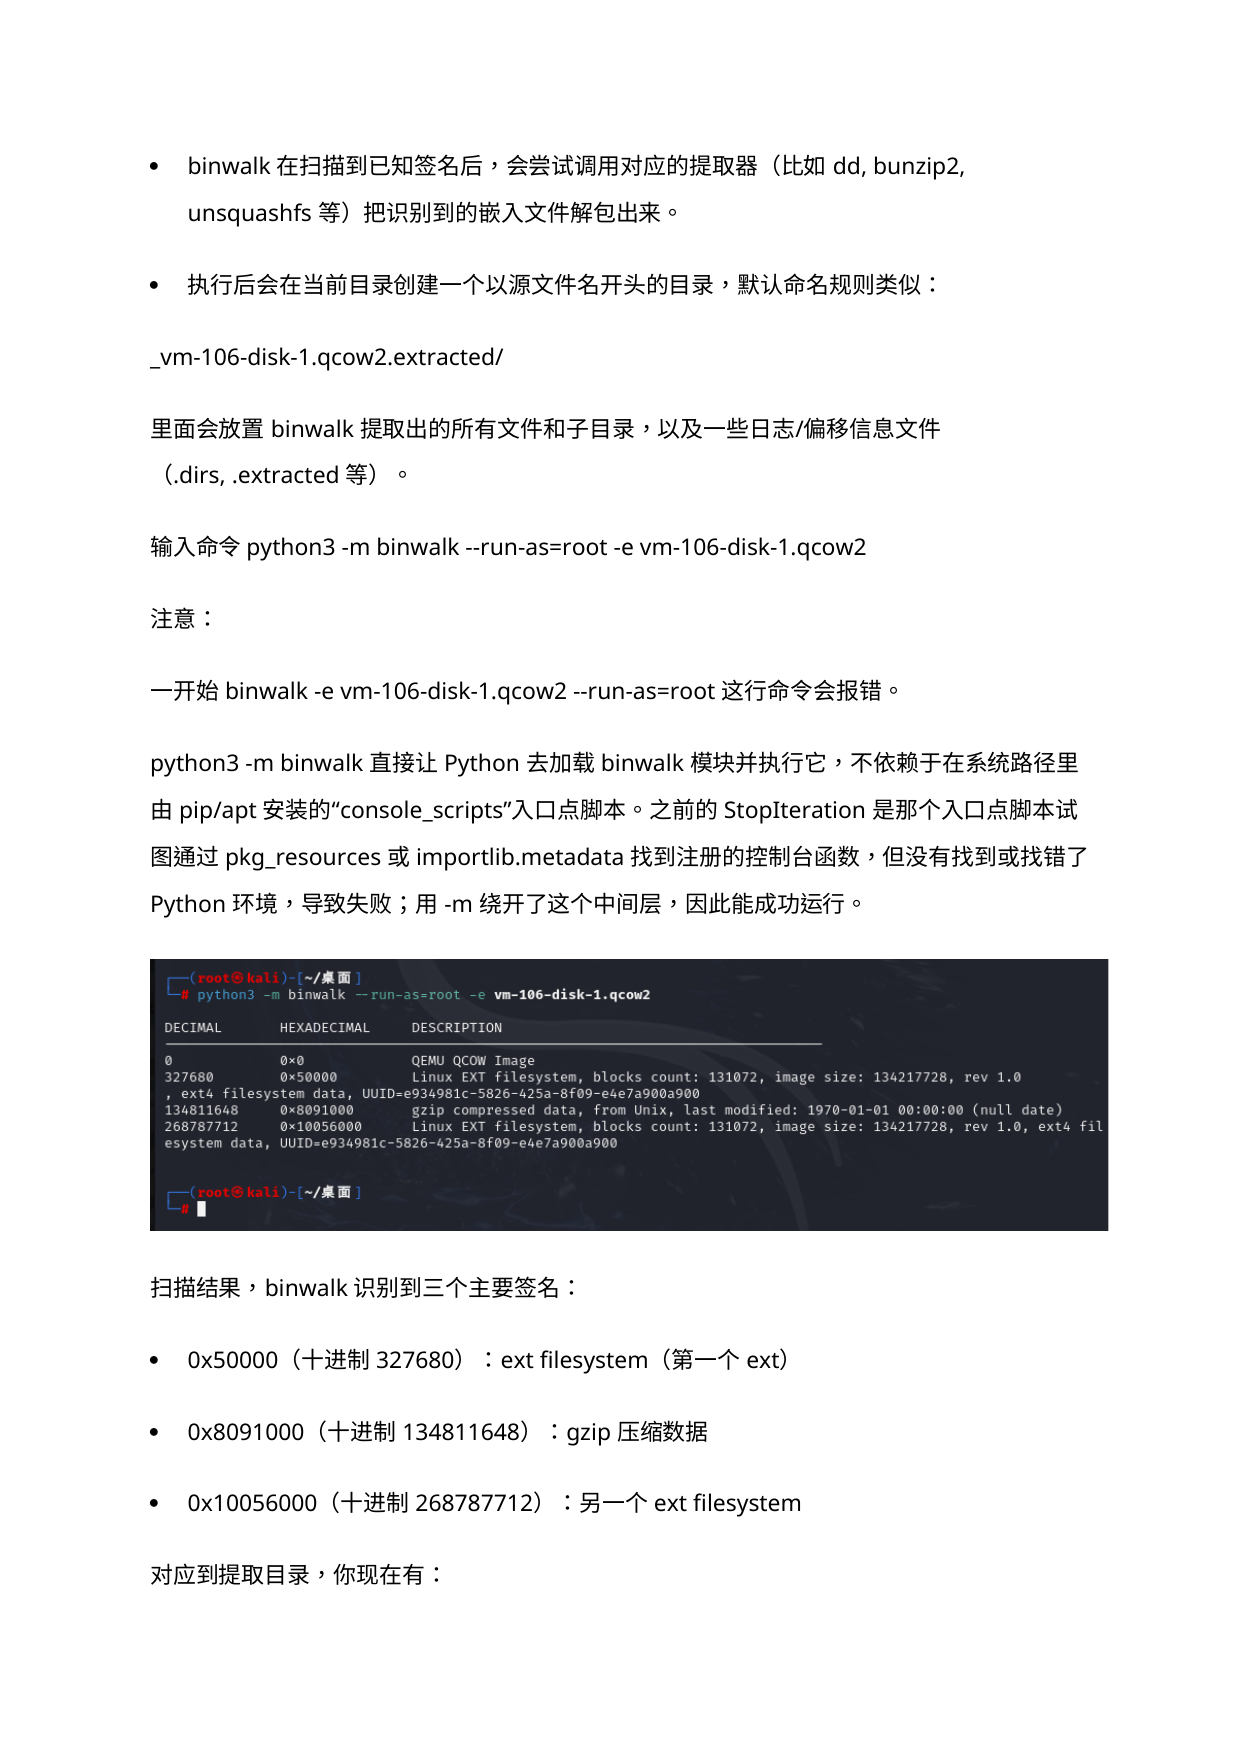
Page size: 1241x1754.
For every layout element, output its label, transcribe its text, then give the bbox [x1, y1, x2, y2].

text 输入命令python3 -m binwalk --run-as=root -e vm-106-disk-1.qcow2 [150, 531, 1090, 562]
text 对应到提取目录，你现在有： [150, 1559, 1090, 1590]
text 里面会放置 binwalk 提取出的所有文件和子目录，以及一些日志/偏移信息文件（.dirs, .extracted 等）。 [150, 412, 1090, 491]
text _vm-106-disk-1.qcow2.extracted/ [150, 341, 1090, 372]
text 一开始 binwalk -e vm-106-disk-1.qcow2 --run-as=root 这行命令会报错。 [150, 675, 1090, 706]
list 0x10056000（十进制 268787712）：另一个 ext filesystem [150, 1487, 1090, 1518]
picture [150, 959, 1109, 1231]
list 0x50000（十进制 327680）：ext filesystem（第一个 ext） [150, 1343, 1090, 1375]
list 执行后会在当前目录创建一个以源文件名开头的目录，默认命名规则类似： [150, 269, 1090, 300]
list 0x8091000（十进制 134811648）：gzip 压缩数据 [150, 1415, 1090, 1447]
text python3 -m binwalk 直接让 Python 去加载 binwalk 模块并执行它，不依赖于在系统路径里由 pip/apt 安装的“console_scripts”入口点脚本。之前的 StopIteration 是那个入口点脚本试图通过 pkg_resources 或 importlib.metadata 找到注册的控制台函数，但没有找到或找错了 Python 环境，导致失败；用 -m 绕开了这个中间层，因此能成功运行。 [150, 747, 1090, 919]
text 注意： [150, 603, 1090, 634]
list binwalk 在扫描到已知签名后，会尝试调用对应的提取器（比如 dd, bunzip2, unsquashfs 等）把识别到的嵌入文件解包出来。 [150, 150, 1090, 228]
text 扫描结果，binwalk 识别到三个主要签名： [150, 1272, 1090, 1303]
